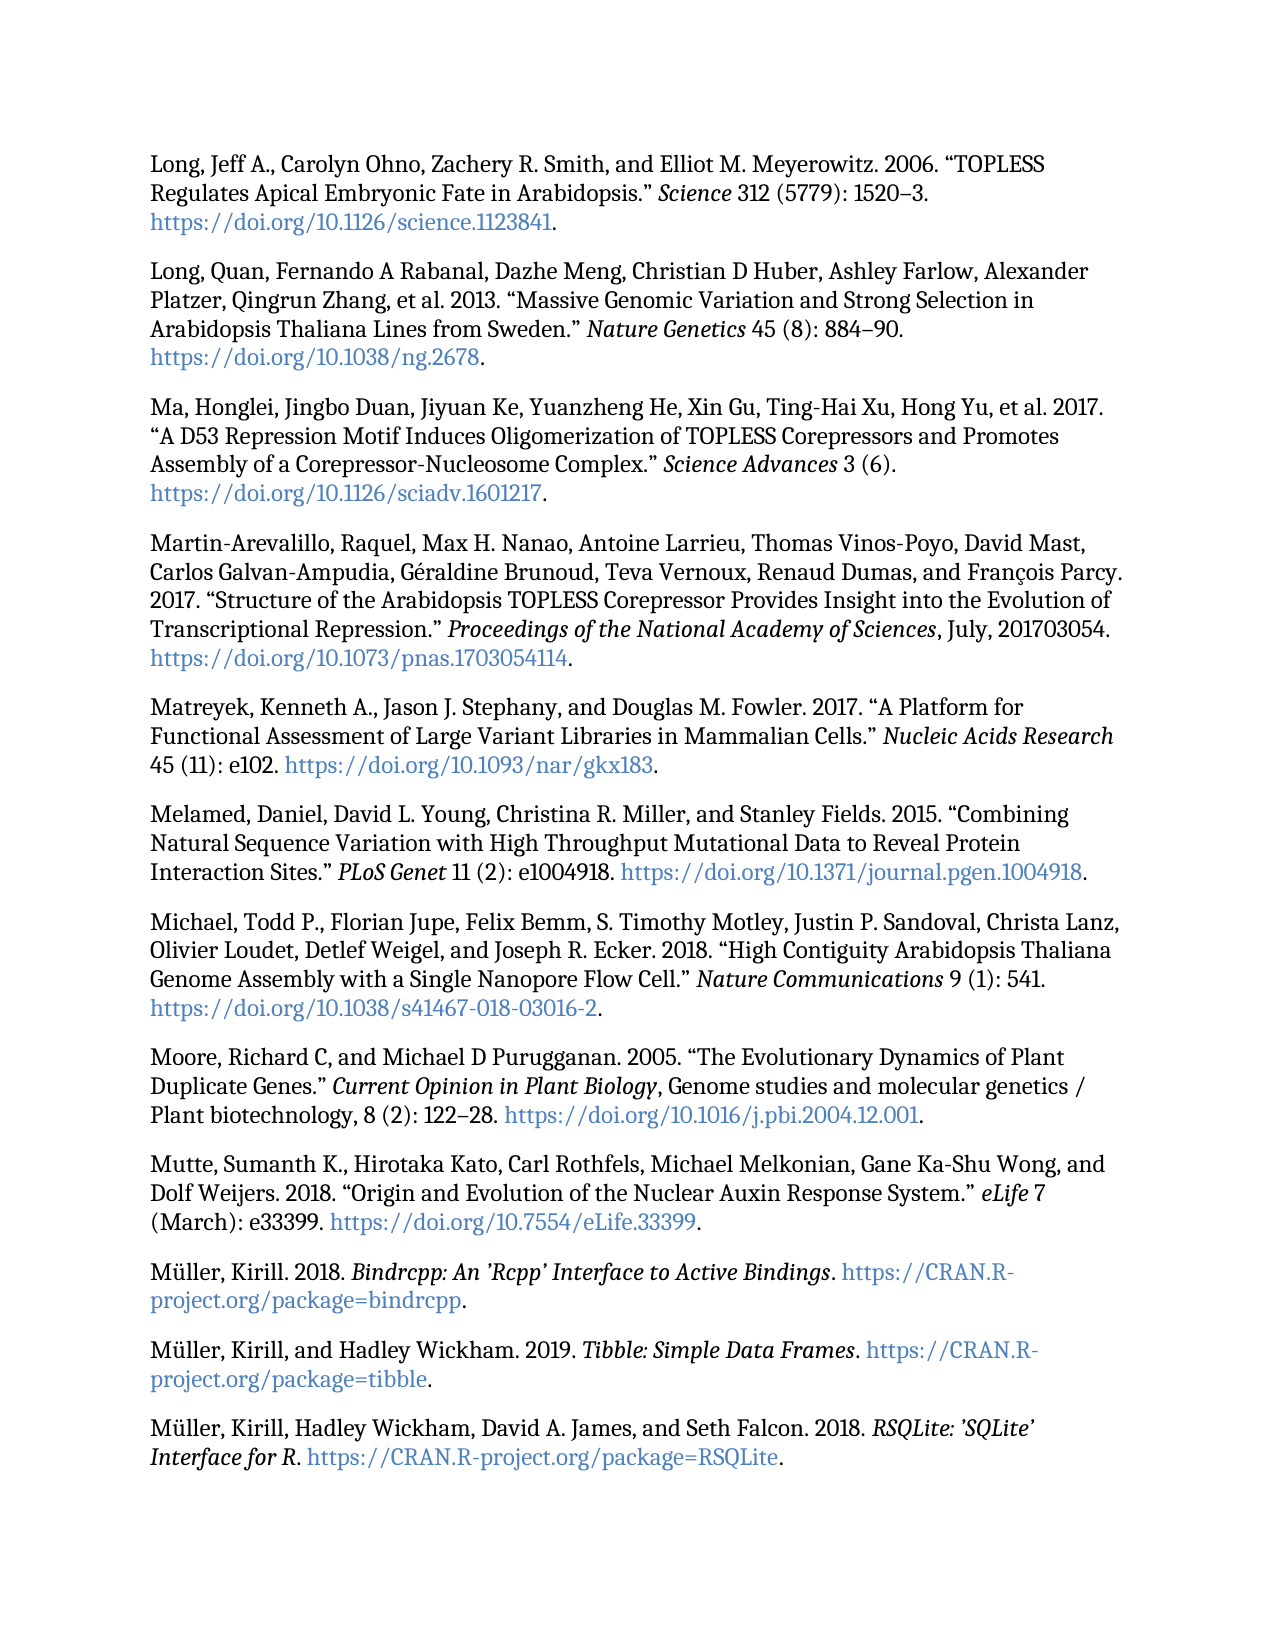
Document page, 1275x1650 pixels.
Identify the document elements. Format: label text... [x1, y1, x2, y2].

text Melamed, Daniel, David L. Young, Christina R. Miller, and Stanley Fields. 2015. “Combining Natural Sequence Variation with High Throughput Mutational Data to Reveal Protein Interaction Sites.” PLoS Genet 11 (2): e1004918. https://doi.org/10.1371/journal.pgen.1004918. [150, 800, 1125, 887]
text Long, Quan, Fernando A Rabanal, Dazhe Meng, Christian D Huber, Ashley Farlow, Alexander Platzer, Qingrun Zhang, et al. 2013. “Massive Genomic Variation and Strong Selection in Arabidopsis Thaliana Lines from Sweden.” Nature Genetics 45 (8): 884–90. https://doi.org/10.1038/ng.2678. [150, 257, 1125, 372]
text Long, Jeff A., Carolyn Ohno, Zachery R. Smith, and Elliot M. Meyerowitz. 2006. “TOPLESS Regulates Apical Embryonic Fate in Arabidopsis.” Science 312 (5779): 1520–3. https://doi.org/10.1126/science.1123841. [150, 150, 1125, 236]
text Michael, Todd P., Florian Jupe, Felix Bemm, S. Timothy Motley, Justin P. Sandoval, Christa Lanz, Olivier Loudet, Detlef Weigel, and Joseph R. Ecker. 2018. “High Contiguity Arabidopsis Thaliana Genome Assembly with a Single Nanopore Flow Cell.” Nature Communications 9 (1): 541. https://doi.org/10.1038/s41467-018-03016-2. [150, 907, 1125, 1022]
text Ma, Honglei, Jingbo Duan, Jiyuan Ke, Yuanzheng He, Xin Gu, Ting-Hai Xu, Hong Yu, et al. 2017. “A D53 Repression Motif Induces Oligomerization of TOPLESS Corepressors and Promotes Assembly of a Corepressor-Nucleosome Complex.” Science Advances 3 (6). https://doi.org/10.1126/sciadv.1601217. [150, 393, 1125, 508]
text Mutte, Sumanth K., Hirotaka Kato, Carl Rothfels, Michael Melkonian, Gane Ka-Shu Wong, and Dolf Weijers. 2018. “Origin and Evolution of the Nuclear Auxin Response System.” eLife 7 (March): e33399. https://doi.org/10.7554/eLife.33399. [150, 1150, 1125, 1237]
text Matreyek, Kenneth A., Jason J. Stephany, and Douglas M. Fowler. 2017. “A Platform for Functional Assessment of Large Variant Libraries in Mammalian Cells.” Nucleic Acids Research 45 (11): e102. https://doi.org/10.1093/nar/gkx183. [150, 693, 1125, 779]
text Müller, Kirill, and Hadley Wickham. 2019. Tibble: Simple Data Frames. https://CRAN.R-project.org/package=tibble. [150, 1336, 1125, 1393]
text Müller, Kirill, Hadley Wickham, David A. James, and Seth Falcon. 2018. RSQLite: ’SQLite’ Interface for R. https://CRAN.R-project.org/package=RSQLite. [150, 1414, 1125, 1472]
text Moore, Richard C, and Michael D Purugganan. 2005. “The Evolutionary Dynamics of Plant Duplicate Genes.” Current Opinion in Plant Biology, Genome studies and molecular genetics / Plant biotechnology, 8 (2): 122–28. https://doi.org/10.1016/j.pbi.2004.12.001. [150, 1043, 1125, 1129]
text Martin-Arevalillo, Raquel, Max H. Nanao, Antoine Larrieu, Thomas Vinos-Poyo, David Mast, Carlos Galvan-Ampudia, Géraldine Brunoud, Teva Vernoux, Renaud Dumas, and François Parcy. 2017. “Structure of the Arabidopsis TOPLESS Corepressor Provides Insight into the Evolution of Transcriptional Repression.” Proceedings of the National Academy of Sciences, July, 201703054. https://doi.org/10.1073/pnas.1703054114. [150, 529, 1125, 672]
text Müller, Kirill. 2018. Bindrcpp: An ’Rcpp’ Interface to Active Bindings. https://CRAN.R-project.org/package=bindrcpp. [150, 1257, 1125, 1315]
